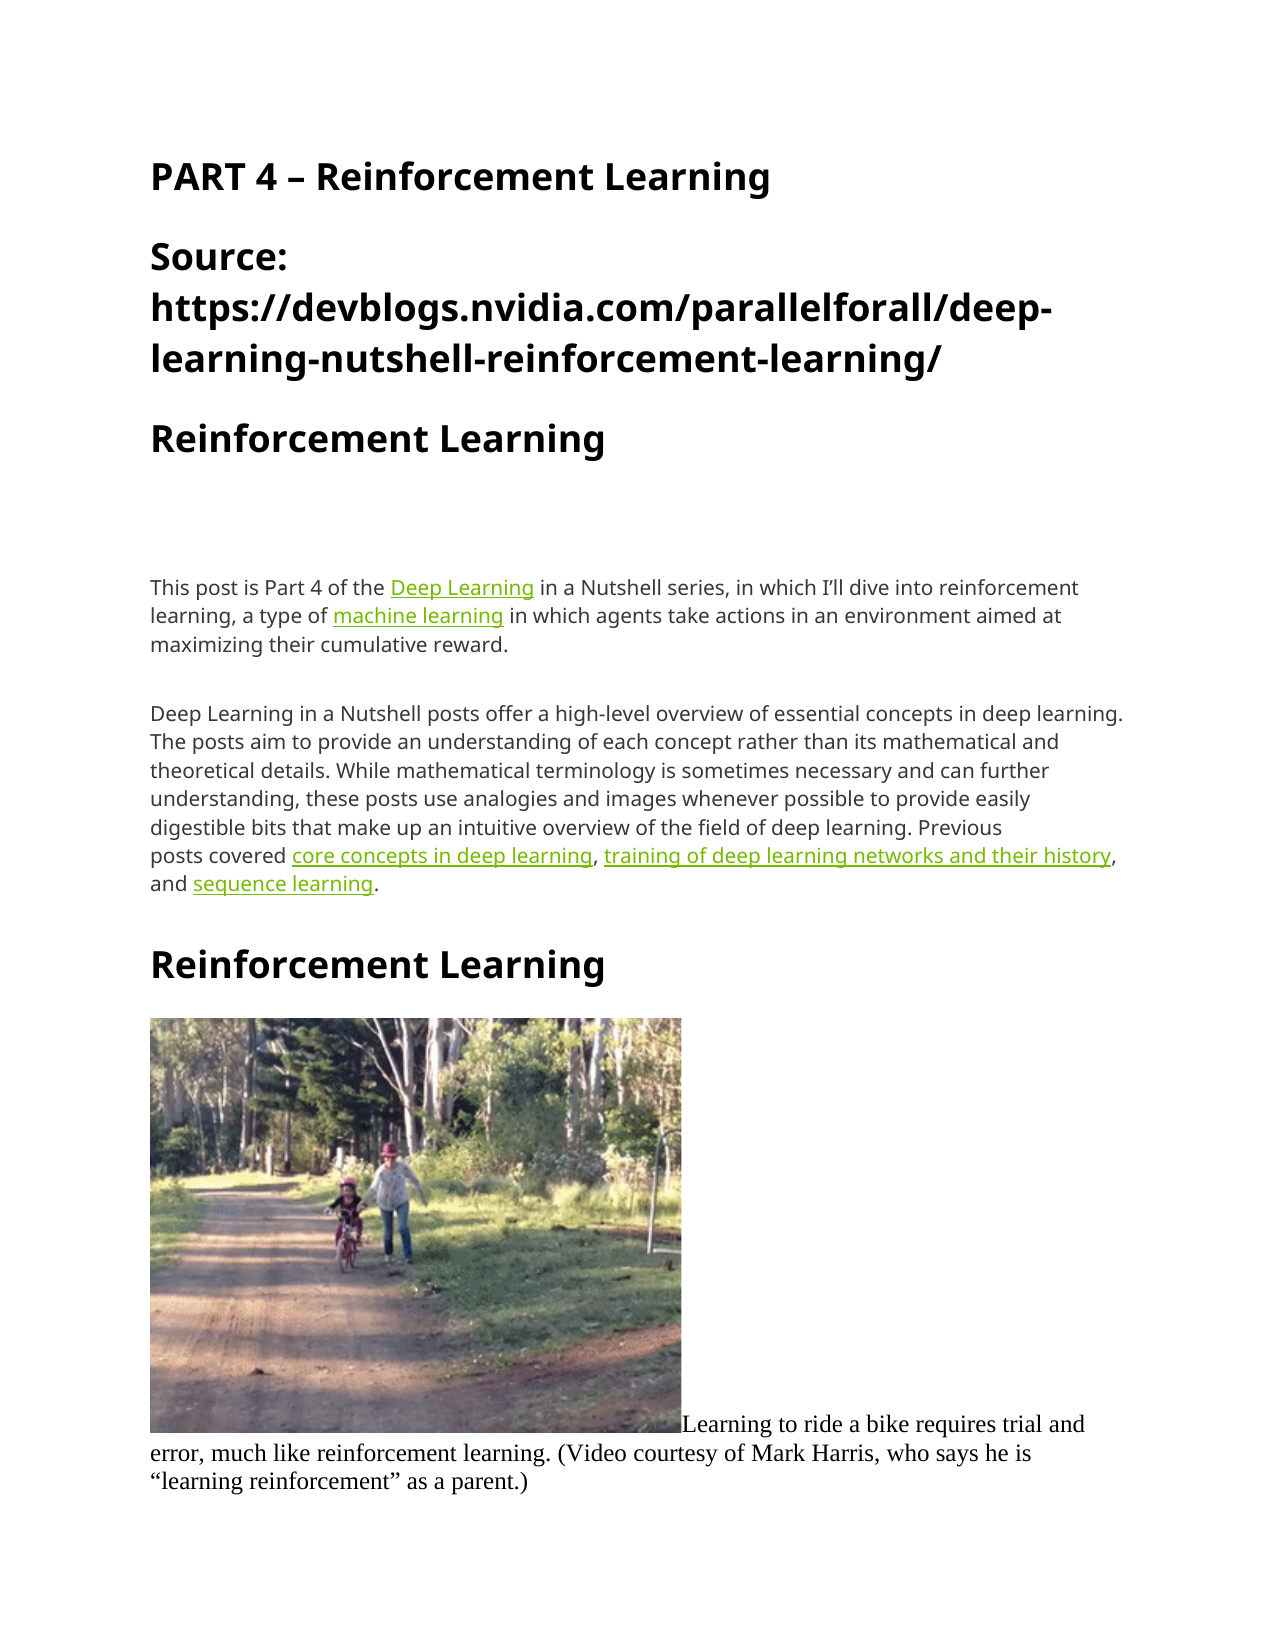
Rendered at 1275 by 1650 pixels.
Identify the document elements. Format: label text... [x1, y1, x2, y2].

text Reinforcement Learning [150, 938, 1125, 989]
text Source: https://devblogs.nvidia.com/parallelforall/deep-learning-nutshell-reinforcement-learning/ [150, 230, 1125, 383]
text Reinforcement Learning [150, 412, 1125, 463]
text Deep Learning in a Nutshell posts offer a high-level overview of essential concepts in deep learning. The posts aim to provide an understanding of each concept rather than its mathematical and theoretical details. While mathematical terminology is sometimes necessary and can further understanding, these posts use analogies and images whenever possible to provide easily digestible bits that make up an intuitive overview of the field of deep learning. Previous posts covered core concepts in deep learning, training of deep learning networks and their history, and sequence learning. [150, 699, 1125, 898]
text PART 4 – Reinforcement Learning [150, 150, 1125, 201]
text This post is Part 4 of the Deep Learning in a Nutshell series, in which I’ll dive into reinforcement learning, a type of machine learning in which agents take actions in an environment aimed at maximizing their cumulative reward. [150, 573, 1125, 658]
picture [150, 1018, 682, 1433]
